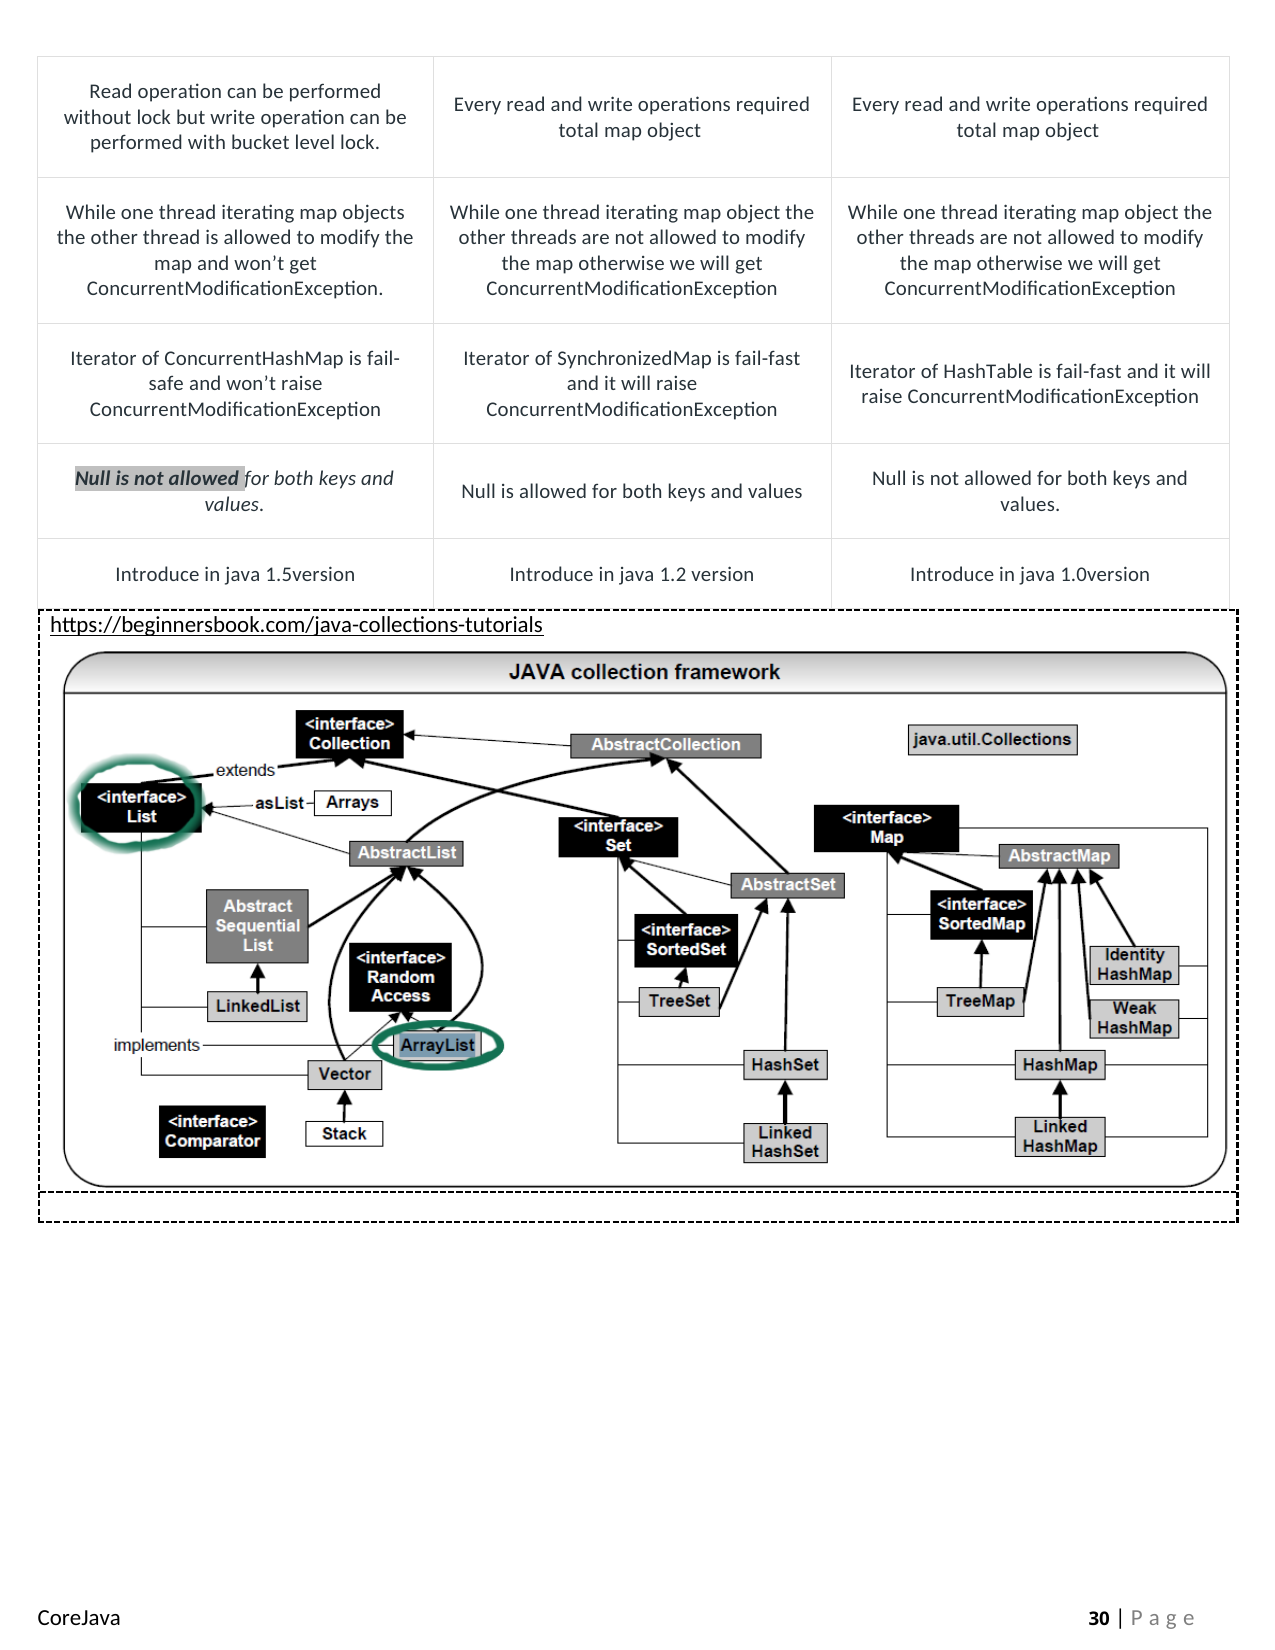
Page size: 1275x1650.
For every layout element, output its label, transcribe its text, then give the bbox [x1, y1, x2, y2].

table_cell Iterator of HashTable is fail-fast and it will raise ConcurrentModificationException [832, 324, 1229, 443]
picture [49, 638, 1235, 1191]
table_cell Null is not allowed for both keys and values. [832, 444, 1229, 538]
table_cell Null is not allowed for both keys and values. [38, 444, 433, 538]
table_cell Read operation can be performed without lock but write operation can be performed with bucket level lock. [38, 57, 433, 177]
table_cell Every read and write operations required total map object [832, 57, 1229, 177]
table_cell While one thread iterating map objects the other thread is allowed to modify the map and won’t get ConcurrentModificationException. [38, 178, 433, 323]
table_cell Iterator of ConcurrentHashMap is fail-safe and won’t raise ConcurrentModificationException [38, 324, 433, 443]
table_cell Every read and write operations required total map object [434, 57, 831, 177]
table_cell While one thread iterating map object the other threads are not allowed to modify the map otherwise we will get ConcurrentModificationException [832, 178, 1229, 323]
table_cell Iterator of SynchronizedMap is fail-fast and it will raise ConcurrentModificationException [434, 324, 831, 443]
table_cell Null is allowed for both keys and values [434, 444, 831, 538]
table_cell Introduce in java 1.2 version [434, 539, 831, 608]
table_cell [39, 1191, 1237, 1221]
table_header https://beginnersbook.com/java-collections-tutorials [39, 609, 1237, 1191]
table_cell Introduce in java 1.0version [832, 539, 1229, 608]
table_cell While one thread iterating map object the other threads are not allowed to modify the map otherwise we will get ConcurrentModificationException [434, 178, 831, 323]
table_cell Introduce in java 1.5version [38, 539, 433, 608]
